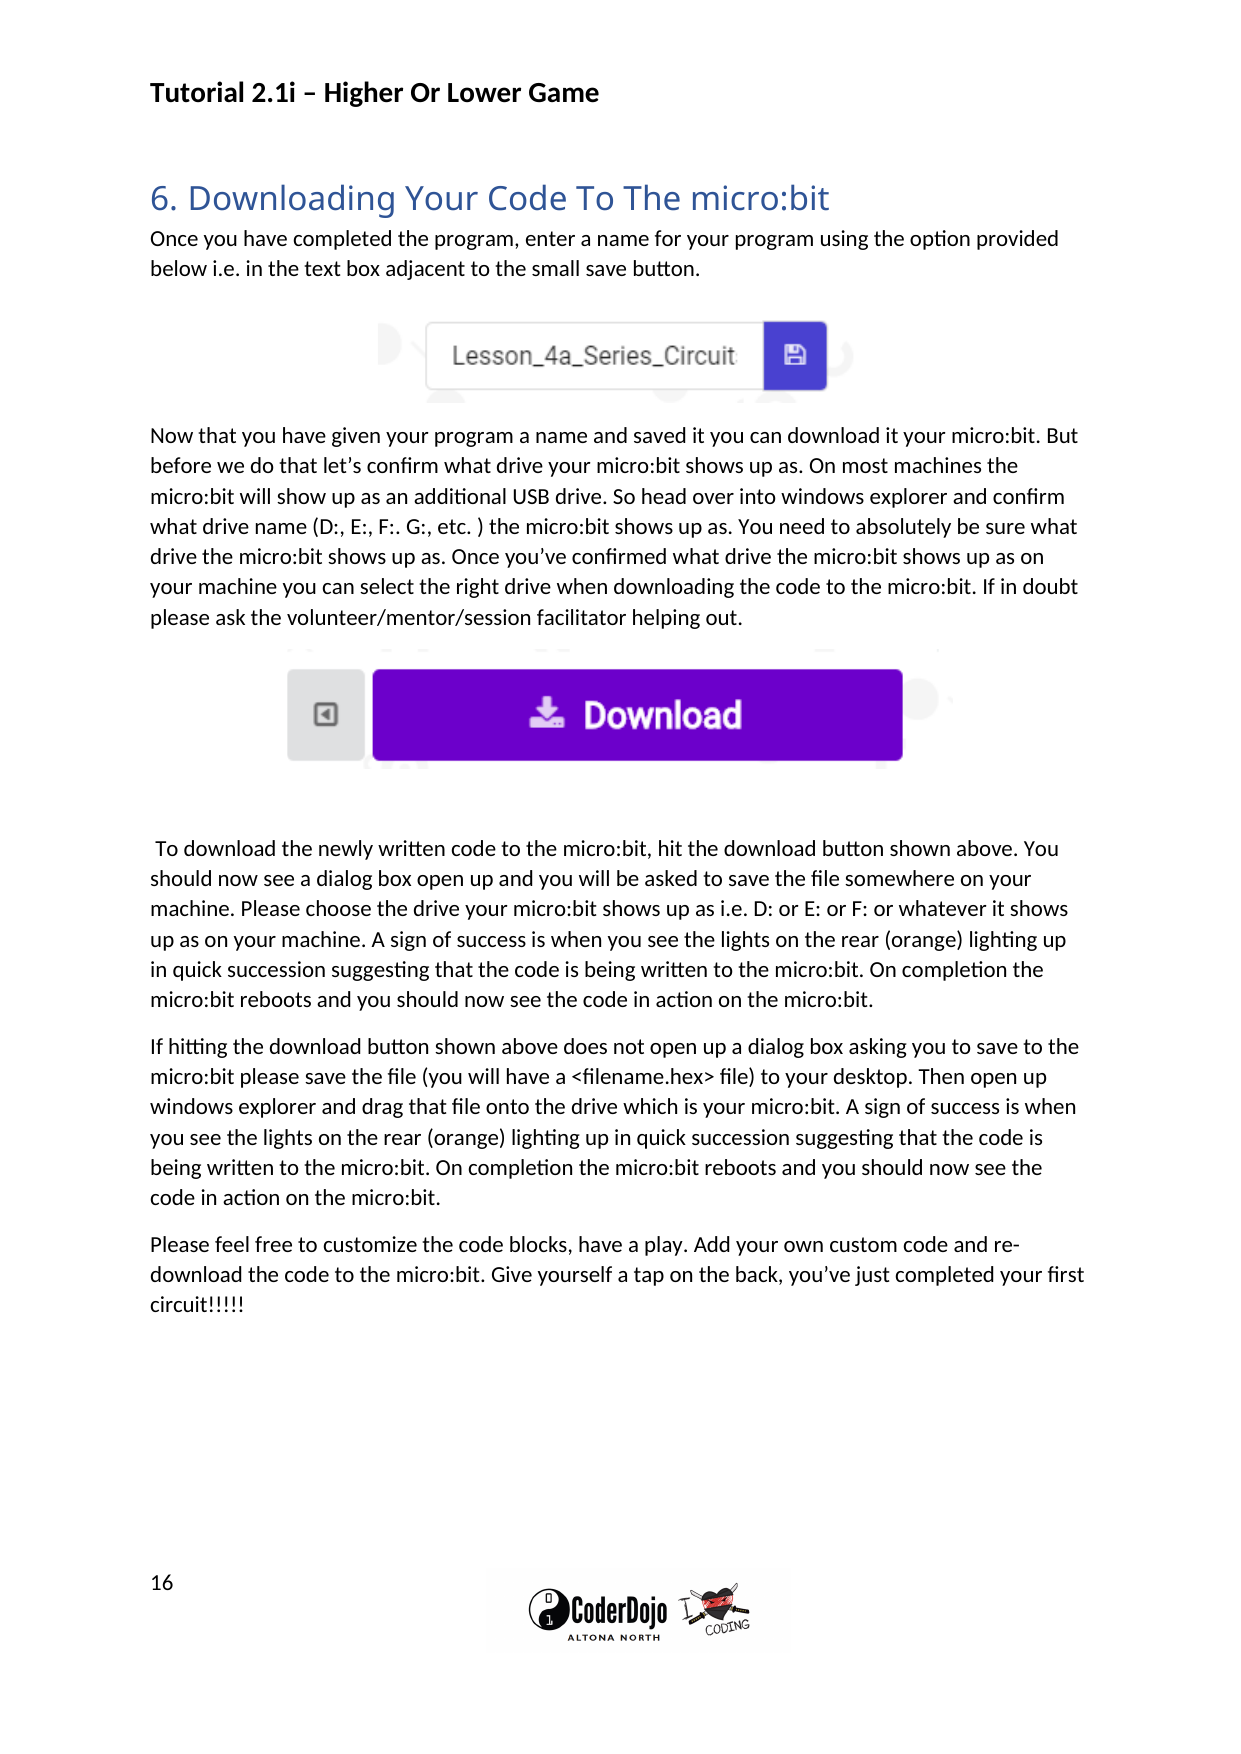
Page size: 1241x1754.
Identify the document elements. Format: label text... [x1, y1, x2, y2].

picture [287, 649, 953, 769]
text Now that you have given your program a name and saved it you can download it your micro:bit. But before we do that let’s confirm what drive your micro:bit shows up as. On most machines the micro:bit will show up as an additional USB drive. So head over into windows explorer and confirm what drive name (D:, E:, F:. G:, etc. ) the micro:bit shows up as. You need to absolutely be sure what drive the micro:bit shows up as. Once you’ve confirmed what drive the micro:bit shows up as on your machine you can select the right drive when downloading the code to the micro:bit. If in doubt please ask the volunteer/mentor/session facilitator helping out. [150, 421, 1090, 631]
text If hitting the download button shown above does not open up a dialog box asking you to save to the micro:bit please save the file (you will have a <filename.hex> file) to your desktop. Then open up windows explorer and drag that file onto the drive which is your micro:bit. A sign of success is when you see the lights on the rear (orange) lighting up in quick succession suggesting that the code is being written to the micro:bit. On completion the micro:bit reboots and you should now see the code in action on the micro:bit. [150, 1032, 1090, 1211]
subtitle Downloading Your Code To The micro:bit [150, 175, 1090, 220]
text Once you have completed the program, enter a name for your program using the option provided below i.e. in the text box adjacent to the small save button. [150, 224, 1090, 282]
text To download the newly written code to the micro:bit, hit the download button shown above. You should now see a dialog box open up and you will be asked to save the file somewhere on your machine. Please choose the drive your micro:bit shows up as i.e. D: or E: or F: or whatever it shows up as on your machine. A sign of success is when you see the lights on the rear (orange) lighting up in quick succession suggesting that the code is being written to the micro:bit. On completion the micro:bit reboots and you should now see the code in action on the micro:bit. [150, 834, 1090, 1013]
text Please feel free to customize the code blocks, have a play. Add your own custom code and re-download the code to the micro:bit. Give yourself a tap on the back, you’ve just completed your first circuit!!!!! [150, 1230, 1090, 1318]
picture [486, 1568, 792, 1653]
picture [377, 301, 863, 403]
